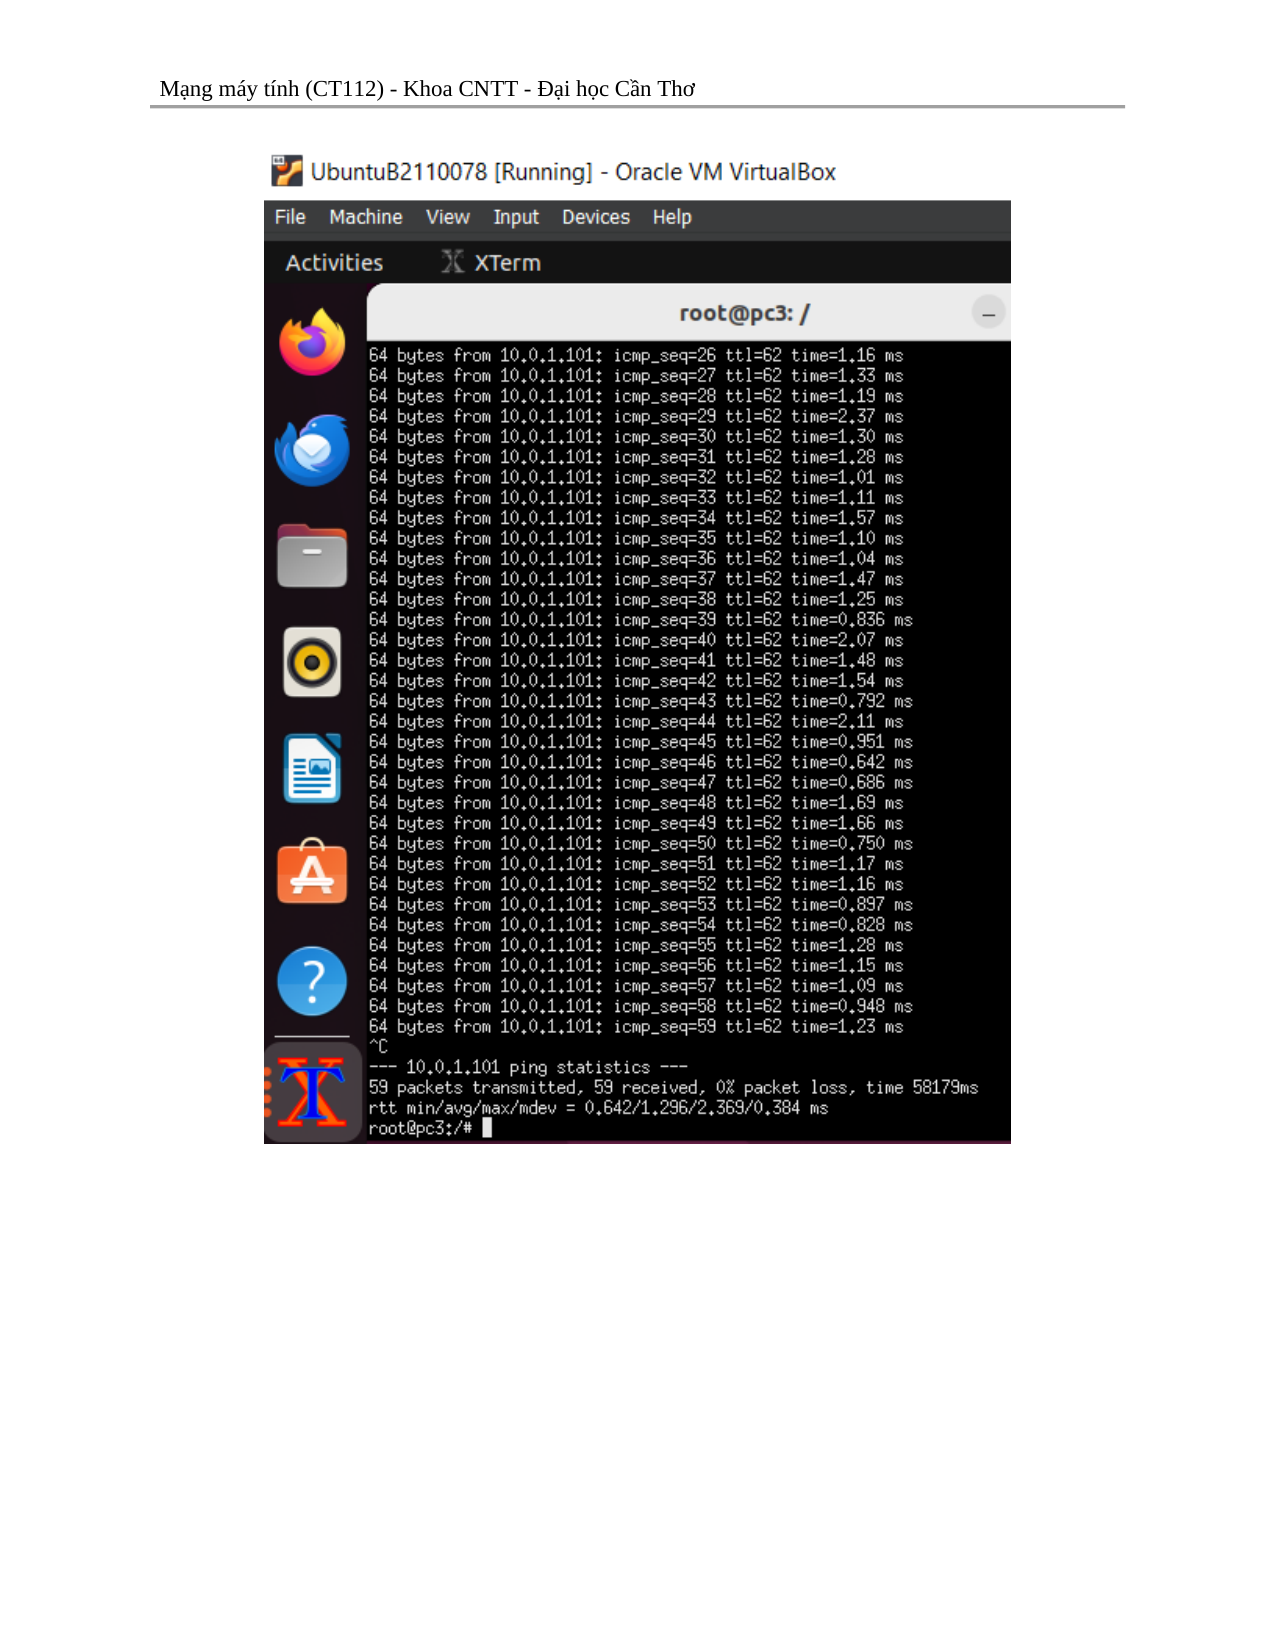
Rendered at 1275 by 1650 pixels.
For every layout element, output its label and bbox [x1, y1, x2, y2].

picture [264, 150, 1011, 1144]
